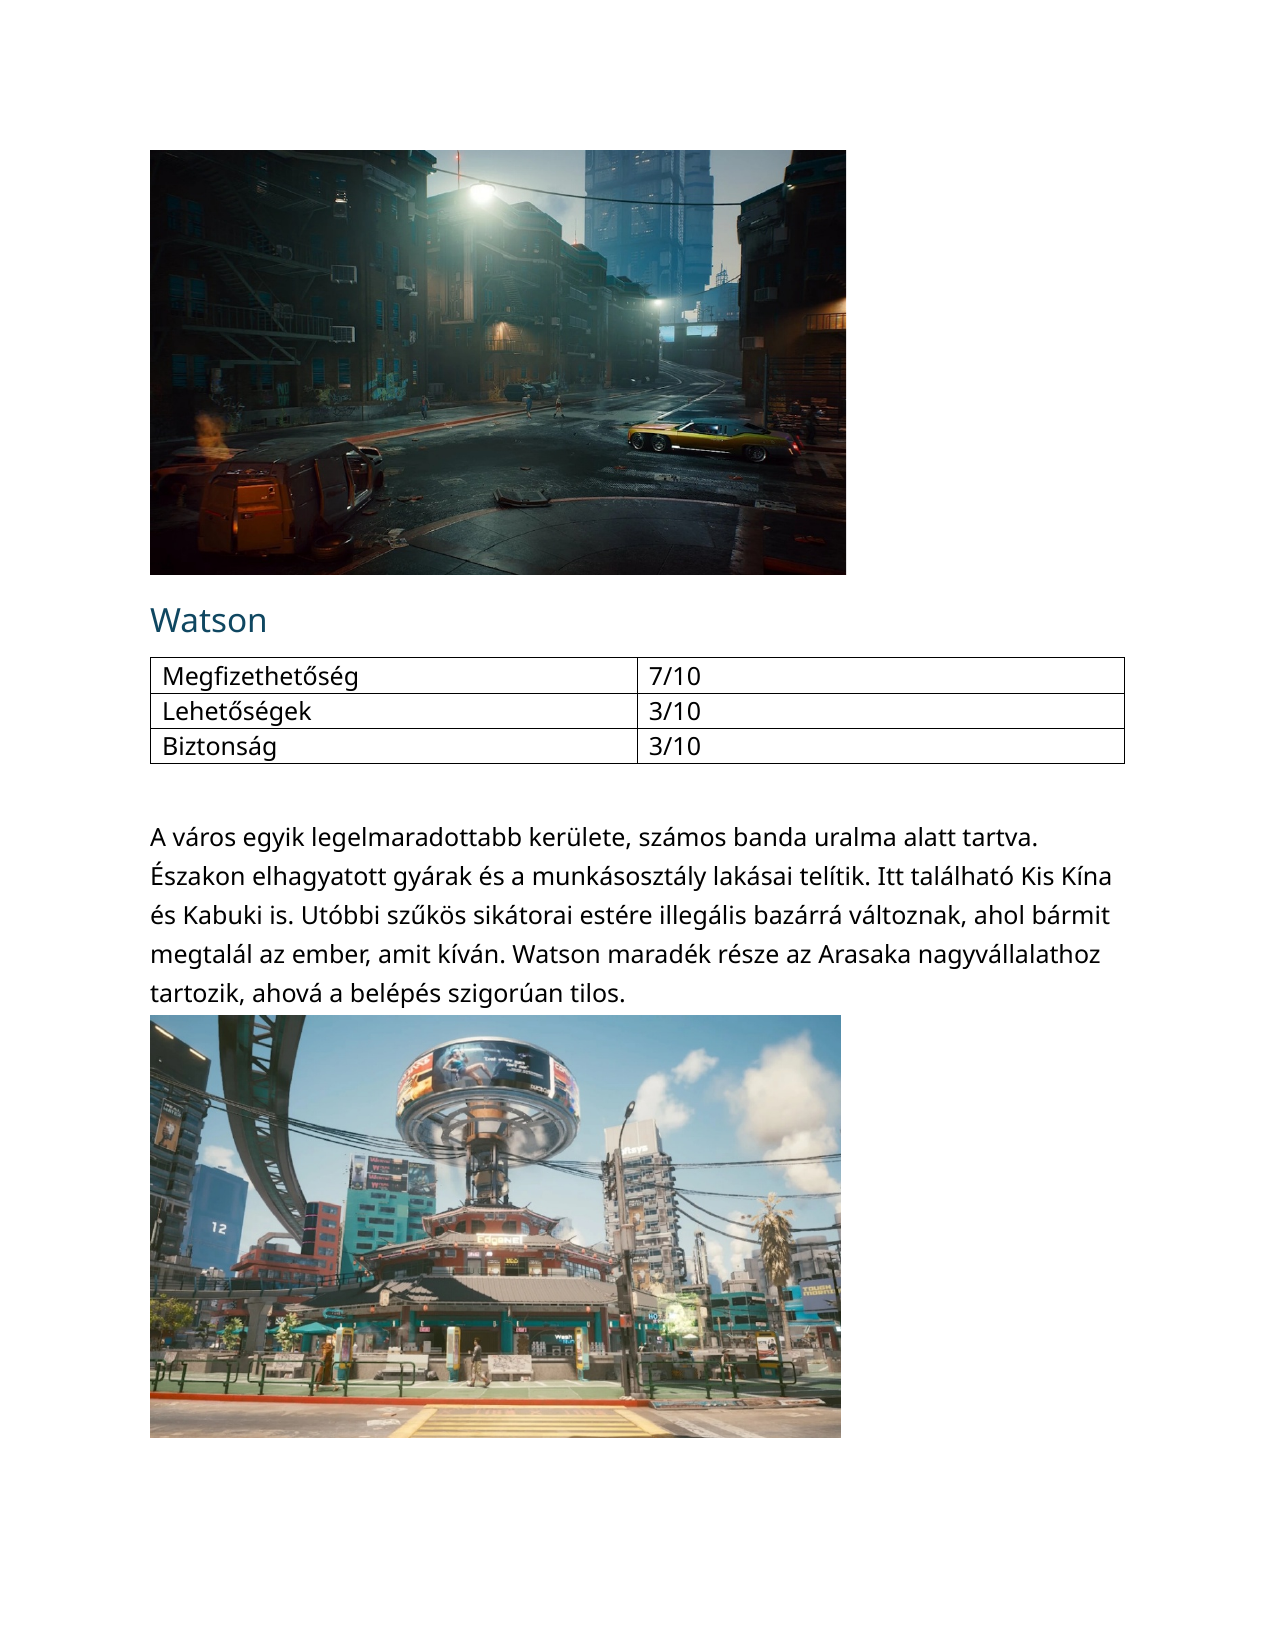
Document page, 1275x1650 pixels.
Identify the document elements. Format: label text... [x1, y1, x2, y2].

table_cell 3/10 [638, 694, 1124, 727]
table_cell Lehetőségek [151, 694, 637, 727]
picture [150, 150, 847, 575]
table_cell 3/10 [638, 729, 1124, 763]
table_header 7/10 [638, 658, 1124, 692]
table_cell Biztonság [151, 729, 637, 763]
table_header Megfizethetőség [151, 658, 637, 692]
picture [150, 1015, 841, 1438]
subtitle Watson [150, 597, 1125, 642]
